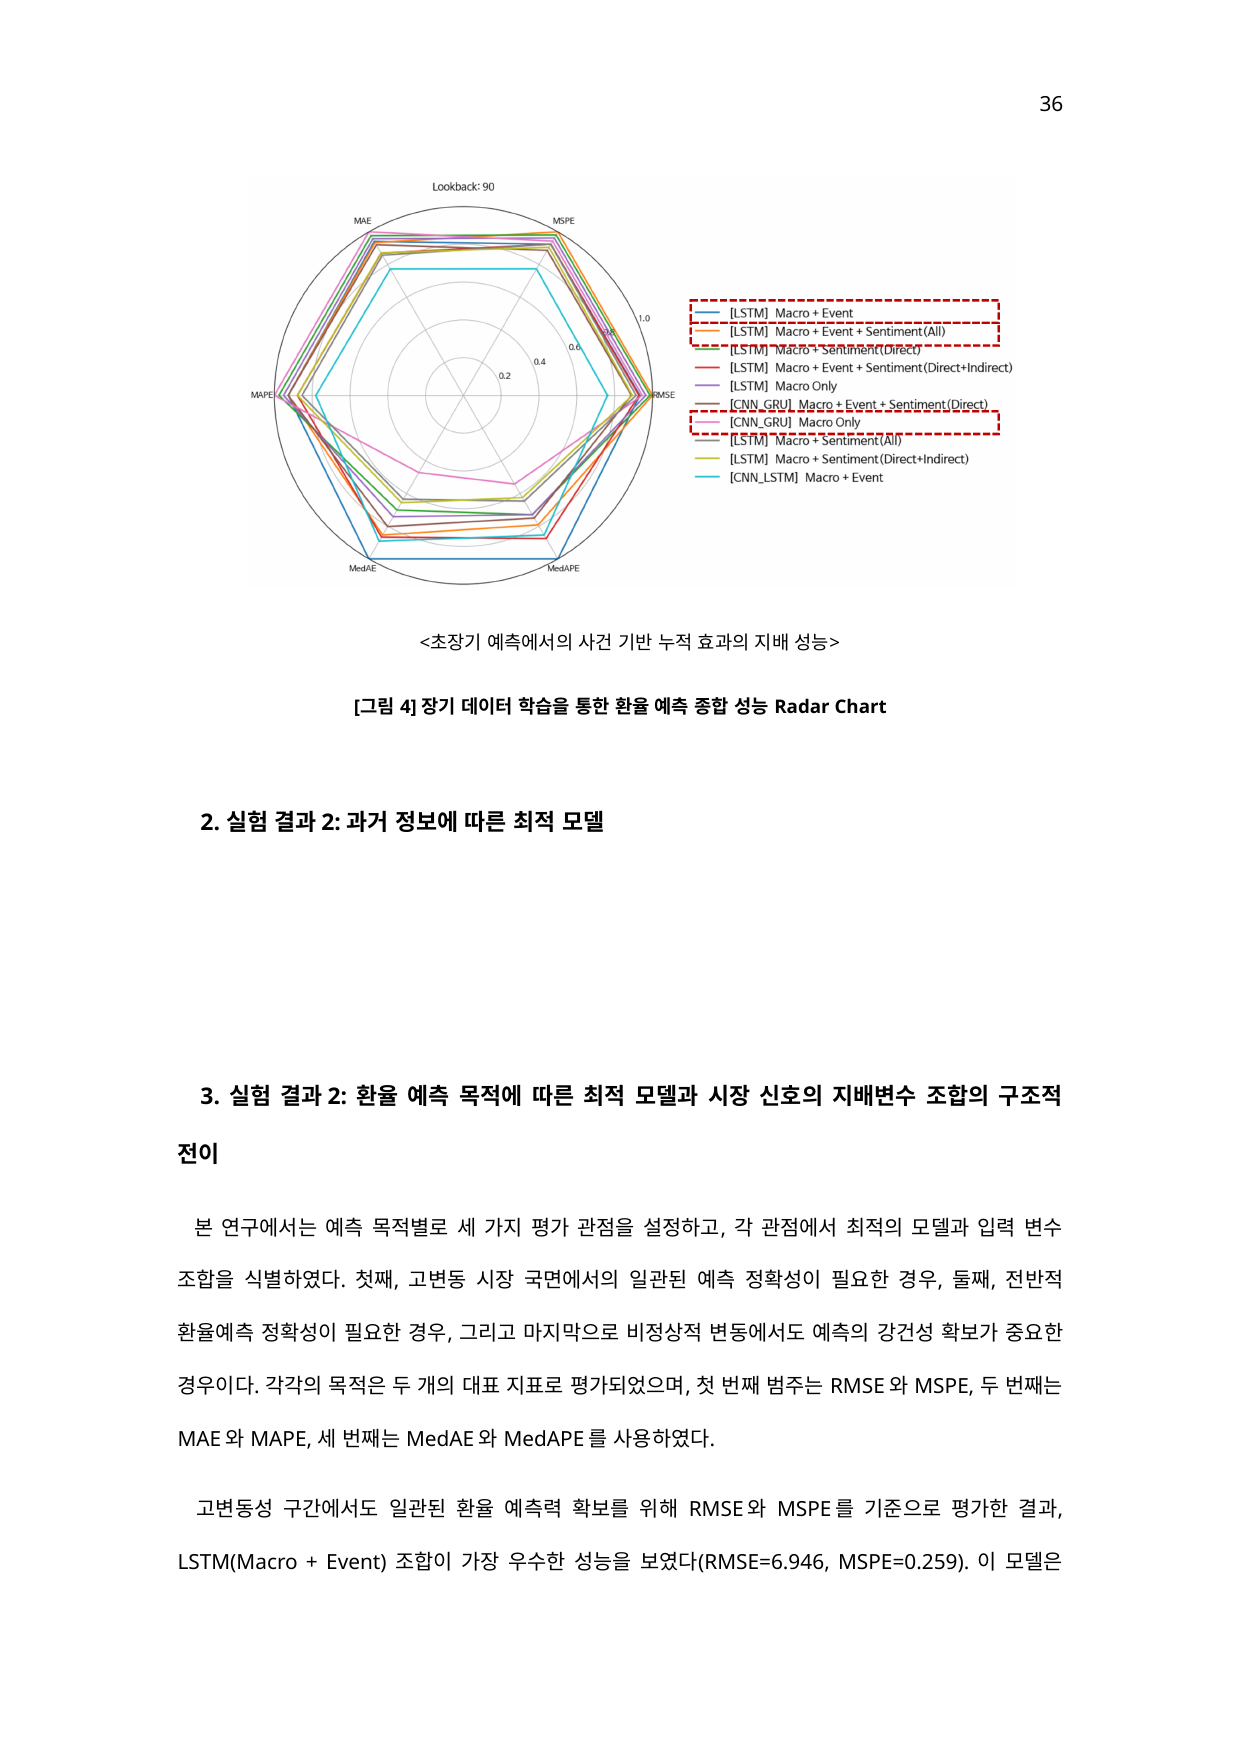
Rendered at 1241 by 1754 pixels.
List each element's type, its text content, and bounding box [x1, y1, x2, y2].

text <초장기 예측에서의 사건 기반 누적 효과의 지배 성능> [177, 628, 1063, 655]
text 2. 실험 결과2: 과거 정보에 따른 최적 모델 [177, 804, 1063, 837]
text 3. 실험 결과2: 환율 예측 목적에 따른 최적 모델과 시장 신호의 지배변수 조합의 구조적 전이 [177, 1078, 1063, 1169]
text 본 연구에서는 예측 목적별로 세 가지 평가 관점을 설정하고, 각 관점에서 최적의 모델과 입력 변수 조합을 식별하였다. 첫째, 고변동 시장 국면에서의 일관된 예측 정확성이 필요한 경우, 둘째, 전반적 환율예측 정확성이 필요한 경우, 그리고 마지막으로 비정상적 변동에서도 예측의 강건성 확보가 중요한 경우이다. 각각의 목적은 두 개의 대표 지표로 평가되었으며, 첫 번째 범주는 RMSE와 MSPE, 두 번째는 MAE와 MAPE, 세 번째는 MedAE와 MedAPE를 사용하였다. [177, 1211, 1063, 1453]
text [177, 1492, 1063, 1575]
picture [247, 177, 1016, 588]
text [그림 4] 장기 데이터 학습을 통한 환율 예측 종합 성능 Radar Chart [177, 692, 1063, 719]
